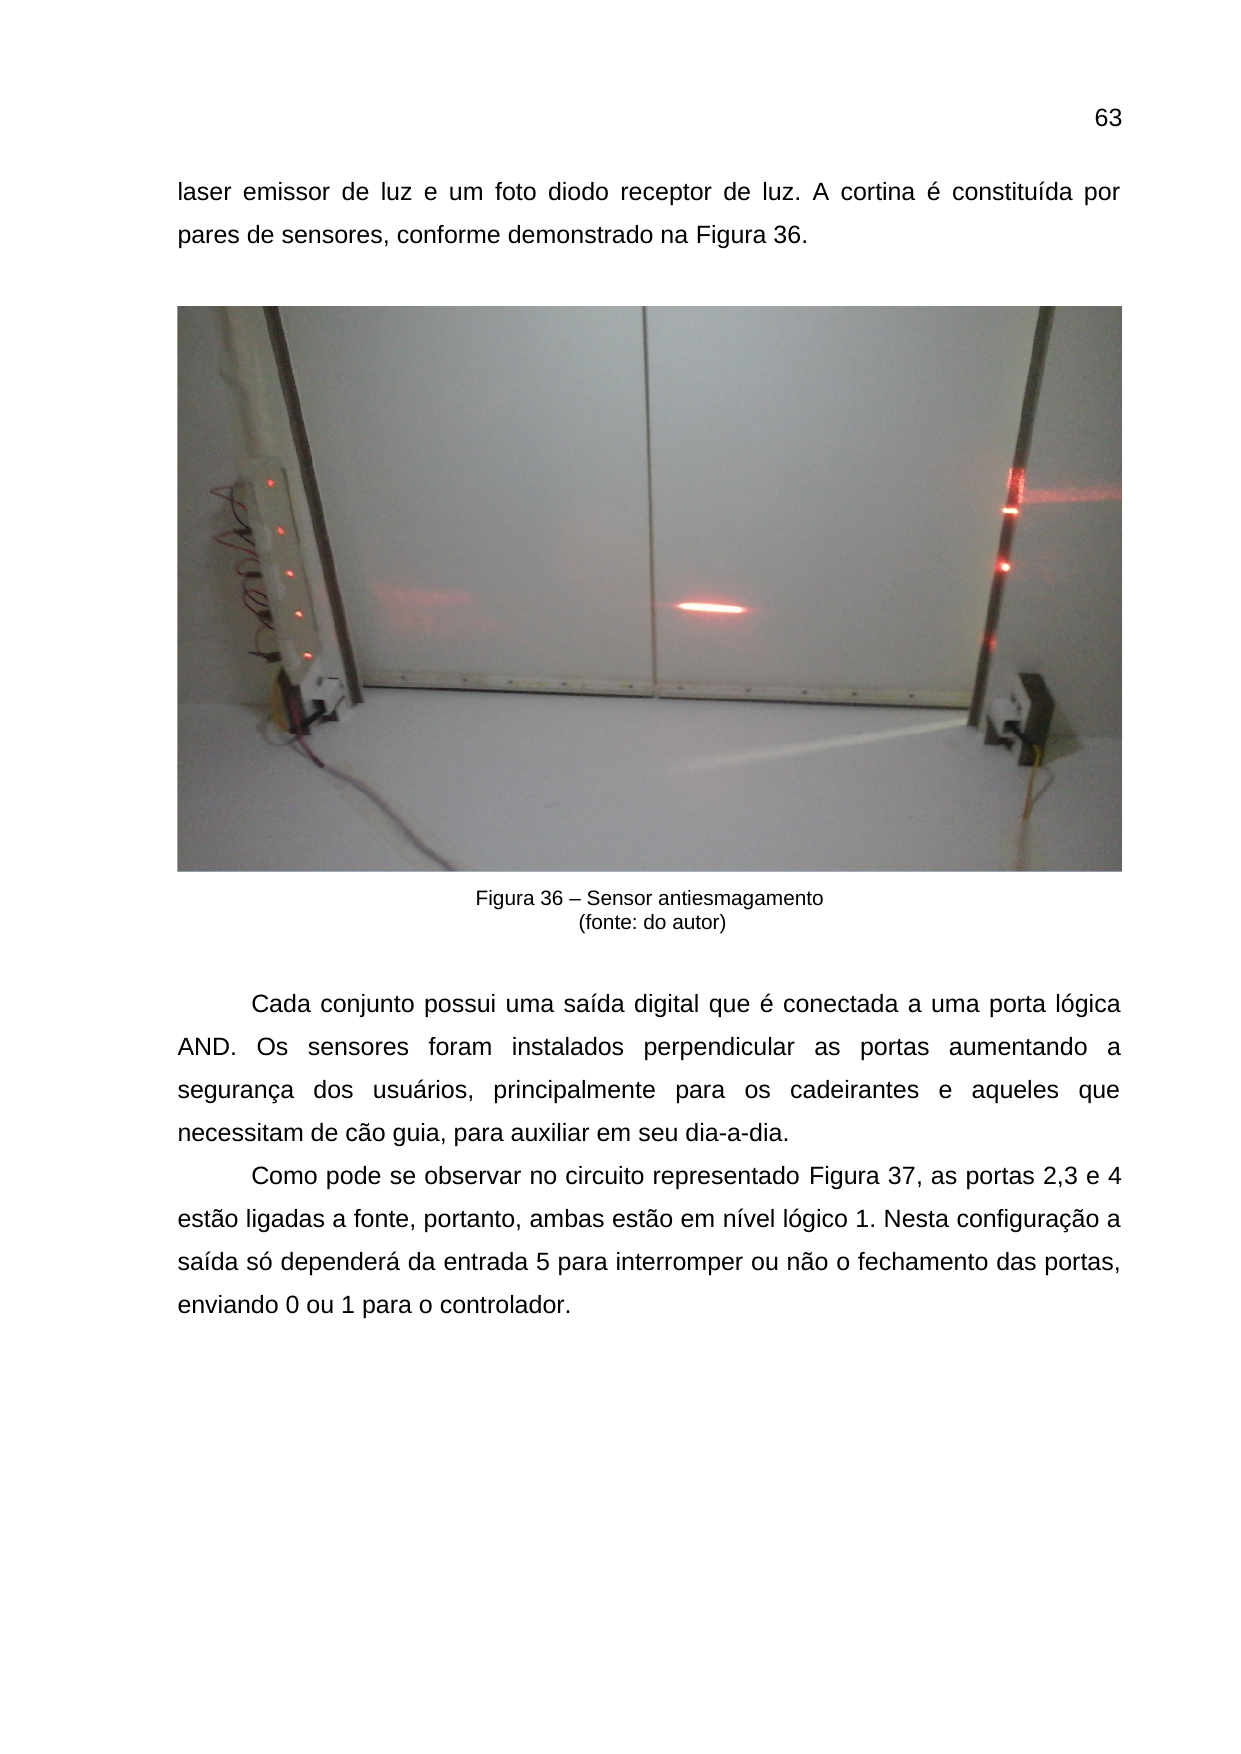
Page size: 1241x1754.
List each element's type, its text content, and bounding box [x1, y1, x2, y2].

text Como pode se observar no circuito representado Figura 37, as portas 2,3 e 4 estão ligadas a fonte, portanto, ambas estão em nível lógico 1. Nesta configuração a saída só dependerá da entrada 5 para interromper ou não o fechamento das portas, enviando 0 ou 1 para o controlador. [177, 1161, 1122, 1319]
text Cada conjunto possui uma saída digital que é conectada a uma porta lógica AND. Os sensores foram instalados perpendicular as portas aumentando a segurança dos usuários, principalmente para os cadeirantes e aqueles que necessitam de cão guia, para auxiliar em seu dia-a-dia. [177, 988, 1122, 1147]
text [177, 177, 1122, 249]
picture [177, 306, 1123, 872]
text (fonte: do autor) [177, 909, 1122, 933]
